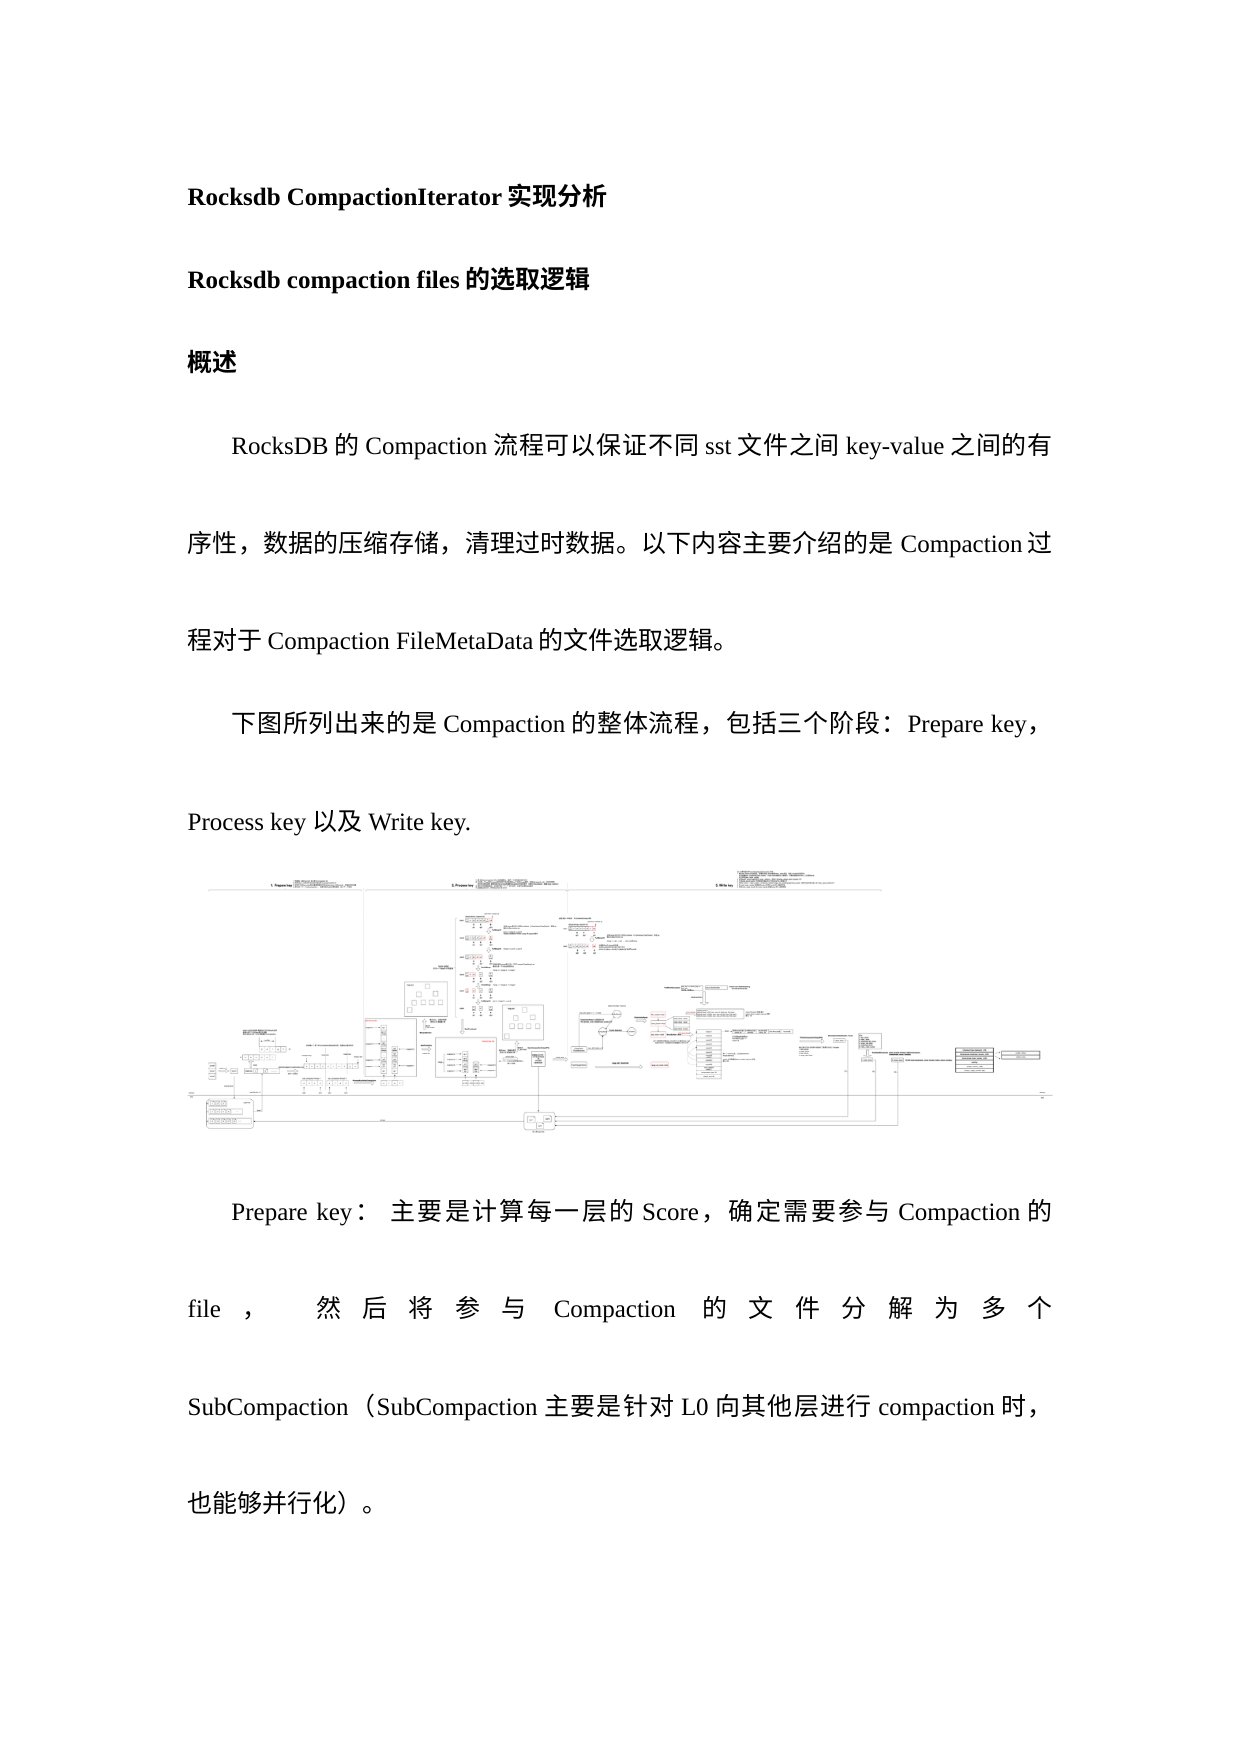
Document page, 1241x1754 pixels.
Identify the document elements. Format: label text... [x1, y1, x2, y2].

subtitle 概述 [187, 328, 1053, 393]
picture [187, 870, 1053, 1133]
text RocksDB的Compaction流程可以保证不同sst文件之间key-value之间的有序性，数据的压缩存储，清理过时数据。以下内容主要介绍的是Compaction过程对于Compaction FileMetaData的文件选取逻辑。 [187, 411, 1053, 671]
text 下图所列出来的是Compaction的整体流程，包括三个阶段：Prepare key， Process key 以及 Write key. [187, 689, 1053, 852]
subtitle Rocksdb CompactionIterator实现分析 [187, 162, 1053, 227]
subtitle Rocksdb compaction files的选取逻辑 [187, 245, 1053, 310]
text Prepare key： 主要是计算每一层的Score，确定需要参与Compaction的file， 然后将参与Compaction的文件分解为多个SubCompaction（SubCompaction主要是针对L0向其他层进行compaction时，也能够并行化）。 [187, 1177, 1053, 1534]
